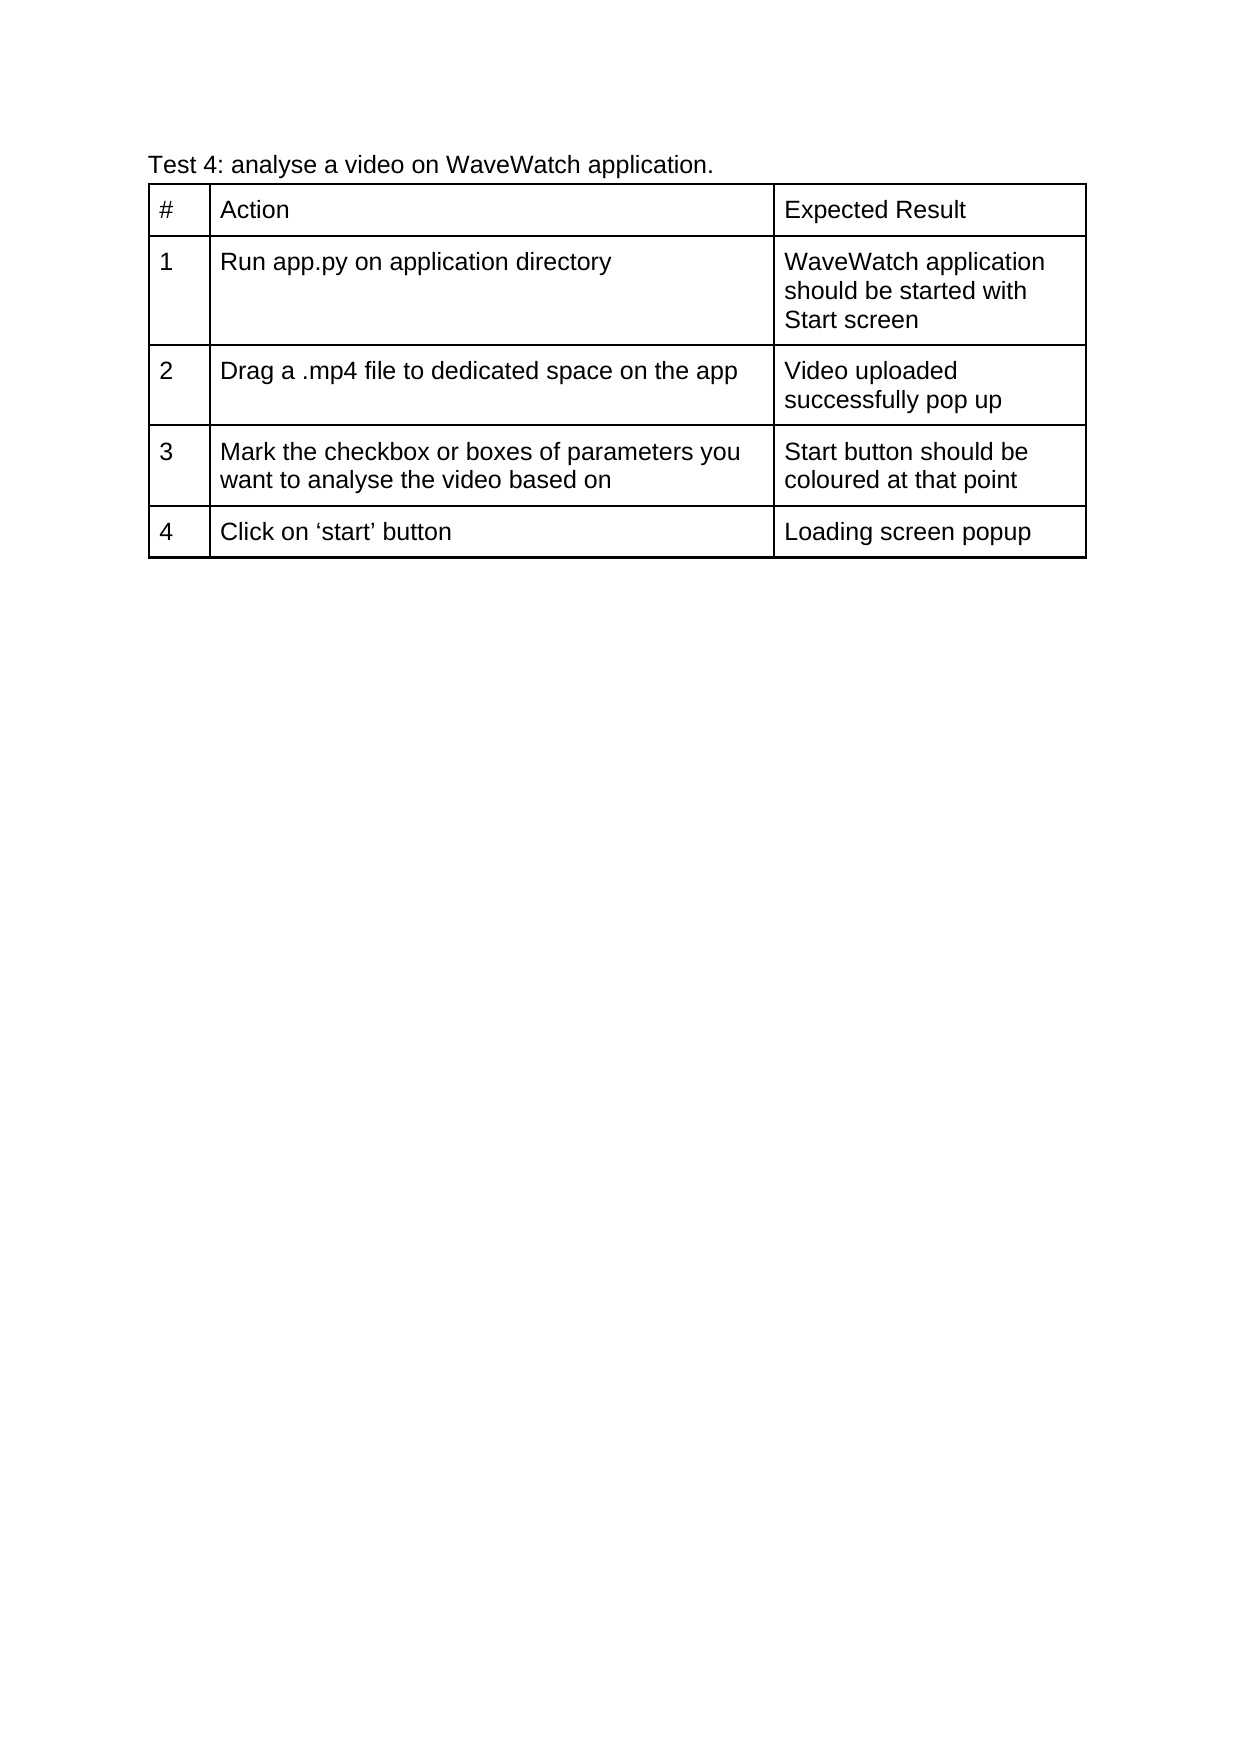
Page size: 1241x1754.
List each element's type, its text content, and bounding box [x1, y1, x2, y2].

table_header # [150, 185, 209, 235]
table_cell 2 [150, 346, 209, 424]
table_cell Start button should be coloured at that point [775, 426, 1085, 505]
table_cell Run app.py on application directory [211, 237, 773, 344]
table_header Expected Result [775, 185, 1085, 235]
table_cell Loading screen popup [775, 507, 1085, 556]
table_cell WaveWatch application should be started with Start screen [775, 237, 1085, 344]
table_header Action [211, 185, 773, 235]
table_cell Mark the checkbox or boxes of parameters you want to analyse the video based on [211, 426, 773, 505]
text Test 4: analyse a video on WaveWatch application. [148, 150, 1090, 179]
table_cell 4 [150, 507, 209, 556]
table_cell 1 [150, 237, 209, 344]
table_cell Video uploaded successfully pop up [775, 346, 1085, 424]
table_cell Drag a .mp4 file to dedicated space on the app [211, 346, 773, 424]
table_cell Click on ‘start’ button [211, 507, 773, 556]
table_cell 3 [150, 426, 209, 505]
